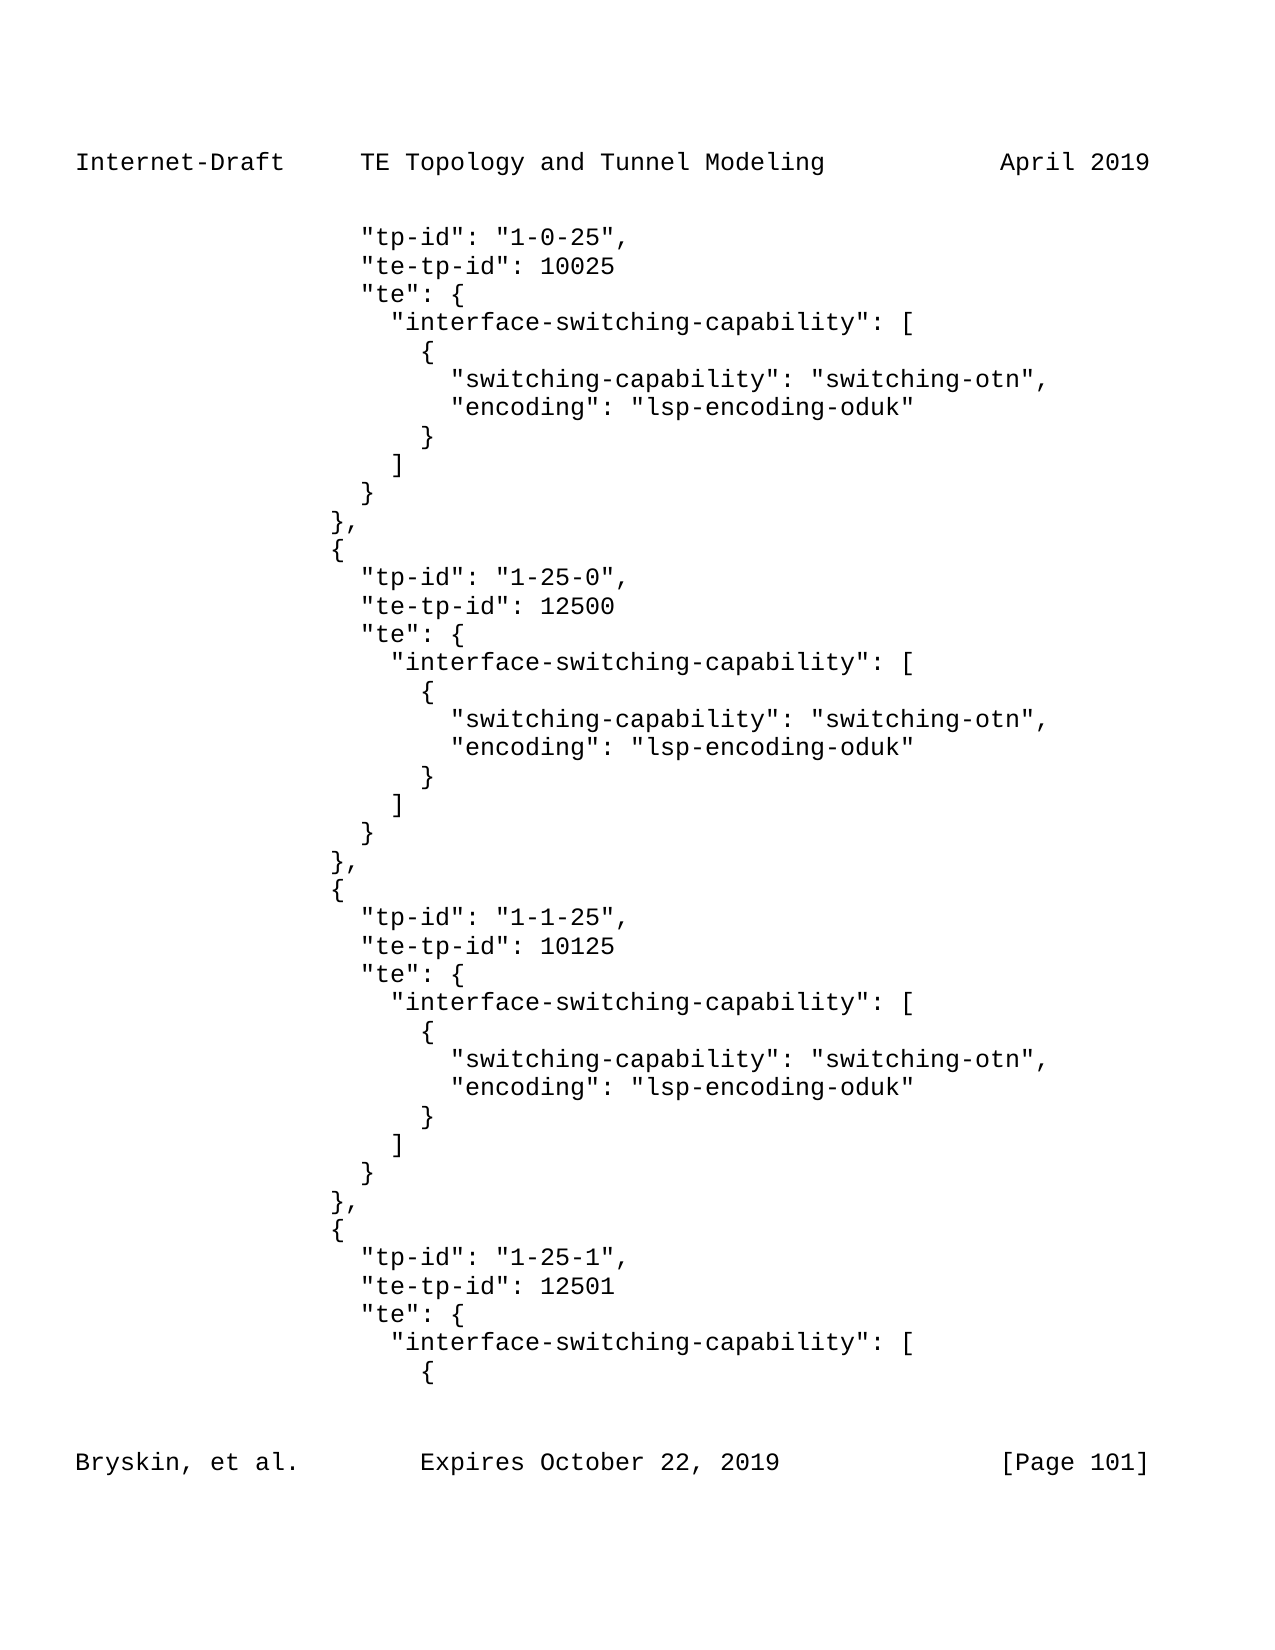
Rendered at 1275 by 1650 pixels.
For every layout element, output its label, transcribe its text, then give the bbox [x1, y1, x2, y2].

text { [120, 338, 1158, 367]
text { [120, 877, 1158, 905]
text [120, 367, 1158, 395]
text "encoding": "lsp-encoding-oduk" [120, 395, 1158, 423]
text "te": { [120, 962, 1158, 990]
text "encoding": "lsp-encoding-oduk" [120, 735, 1158, 763]
text ] [120, 452, 1158, 480]
text } [120, 480, 1158, 508]
text "te": { [120, 1302, 1158, 1330]
text "interface-switching-capability": [ [120, 990, 1158, 1018]
text } [120, 763, 1158, 792]
text "tp-id": "1-0-25", [120, 225, 1158, 253]
text ] [120, 1132, 1158, 1160]
text "interface-switching-capability": [ [120, 650, 1158, 678]
text }, [120, 1188, 1158, 1217]
text "interface-switching-capability": [ [120, 310, 1158, 338]
text }, [120, 508, 1158, 537]
text } [120, 1103, 1158, 1132]
text "te-tp-id": 10125 [120, 933, 1158, 962]
text "encoding": "lsp-encoding-oduk" [120, 1075, 1158, 1103]
text "te-tp-id": 12500 [120, 593, 1158, 622]
text "tp-id": "1-25-0", [120, 565, 1158, 593]
text "switching-capability": "switching-otn", [120, 1047, 1158, 1075]
text { [120, 1358, 1158, 1387]
text { [120, 1217, 1158, 1245]
text } [120, 820, 1158, 848]
text }, [120, 848, 1158, 877]
text "te-tp-id": 10025 [120, 253, 1158, 282]
text { [120, 1018, 1158, 1047]
text "te": { [120, 282, 1158, 310]
text "tp-id": "1-1-25", [120, 905, 1158, 933]
text "te": { [120, 622, 1158, 650]
text "tp-id": "1-25-1", [120, 1245, 1158, 1273]
text { [120, 678, 1158, 707]
text } [120, 423, 1158, 452]
text "switching-capability": "switching-otn", [120, 707, 1158, 735]
text "te-tp-id": 12501 [120, 1273, 1158, 1302]
text ] [120, 792, 1158, 820]
text } [120, 1160, 1158, 1188]
text "interface-switching-capability": [ [120, 1330, 1158, 1358]
text { [120, 537, 1158, 565]
